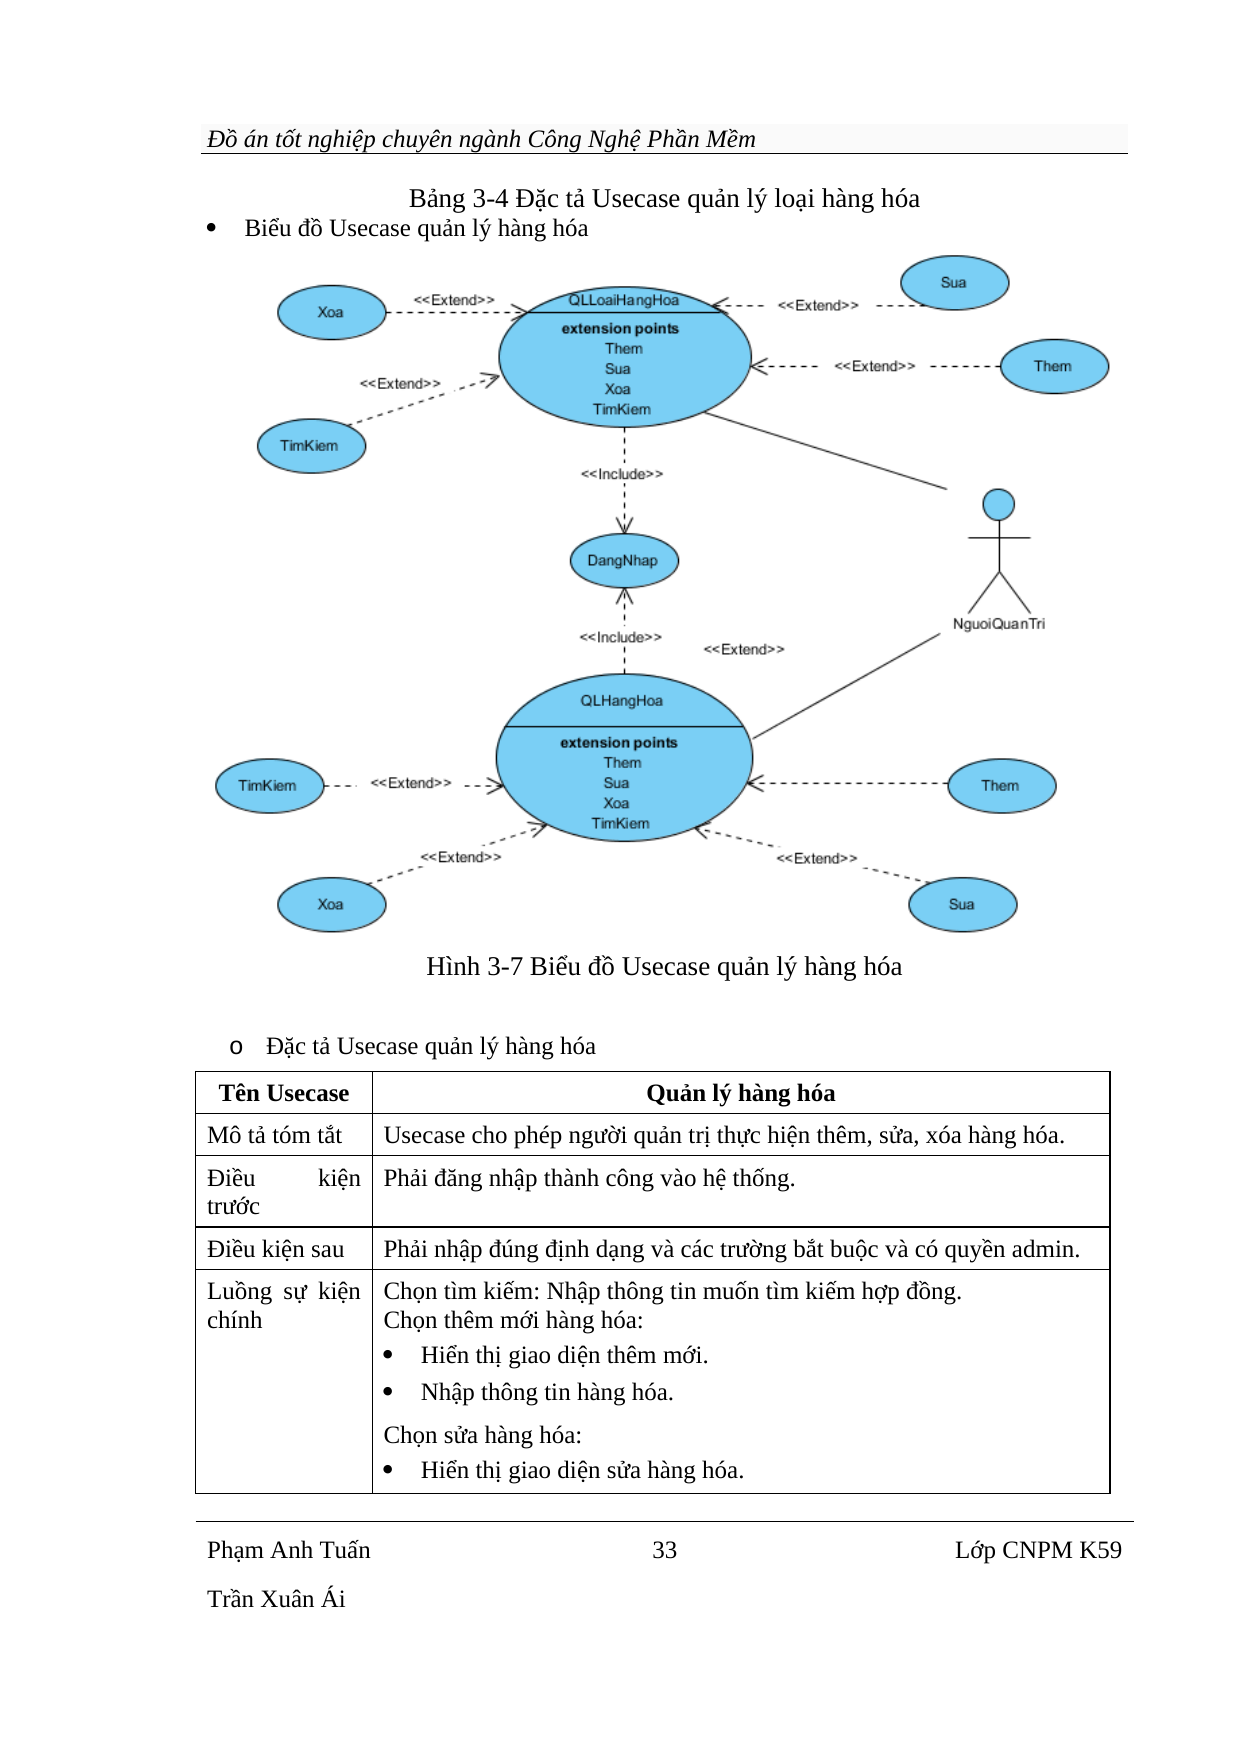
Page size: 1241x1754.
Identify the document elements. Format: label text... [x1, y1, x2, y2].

text Bảng 3-4 Đặc tả Usecase quản lý loại hàng hóa [207, 182, 1122, 213]
table_cell Phải nhập đúng định dạng và các trường bắt buộc và có quyền admin. [373, 1228, 1109, 1269]
picture [206, 250, 1123, 942]
table_cell Điều kiện trước [196, 1156, 372, 1226]
table_cell Mô tả tóm tắt [196, 1114, 372, 1155]
table_cell Luồng sự kiện chính [196, 1270, 372, 1493]
table_header Tên Usecase [196, 1072, 372, 1113]
table_header Quản lý hàng hóa [373, 1072, 1109, 1113]
table_cell Usecase cho phép người quản trị thực hiện thêm, sửa, xóa hàng hóa. [373, 1114, 1109, 1155]
list Đặc tả Usecase quản lý hàng hóa [229, 1031, 1122, 1062]
list Biểu đồ Usecase quản lý hàng hóa [207, 213, 1122, 242]
table_cell Điều kiện sau [196, 1228, 372, 1269]
table_cell Phải đăng nhập thành công vào hệ thống. [373, 1156, 1109, 1226]
